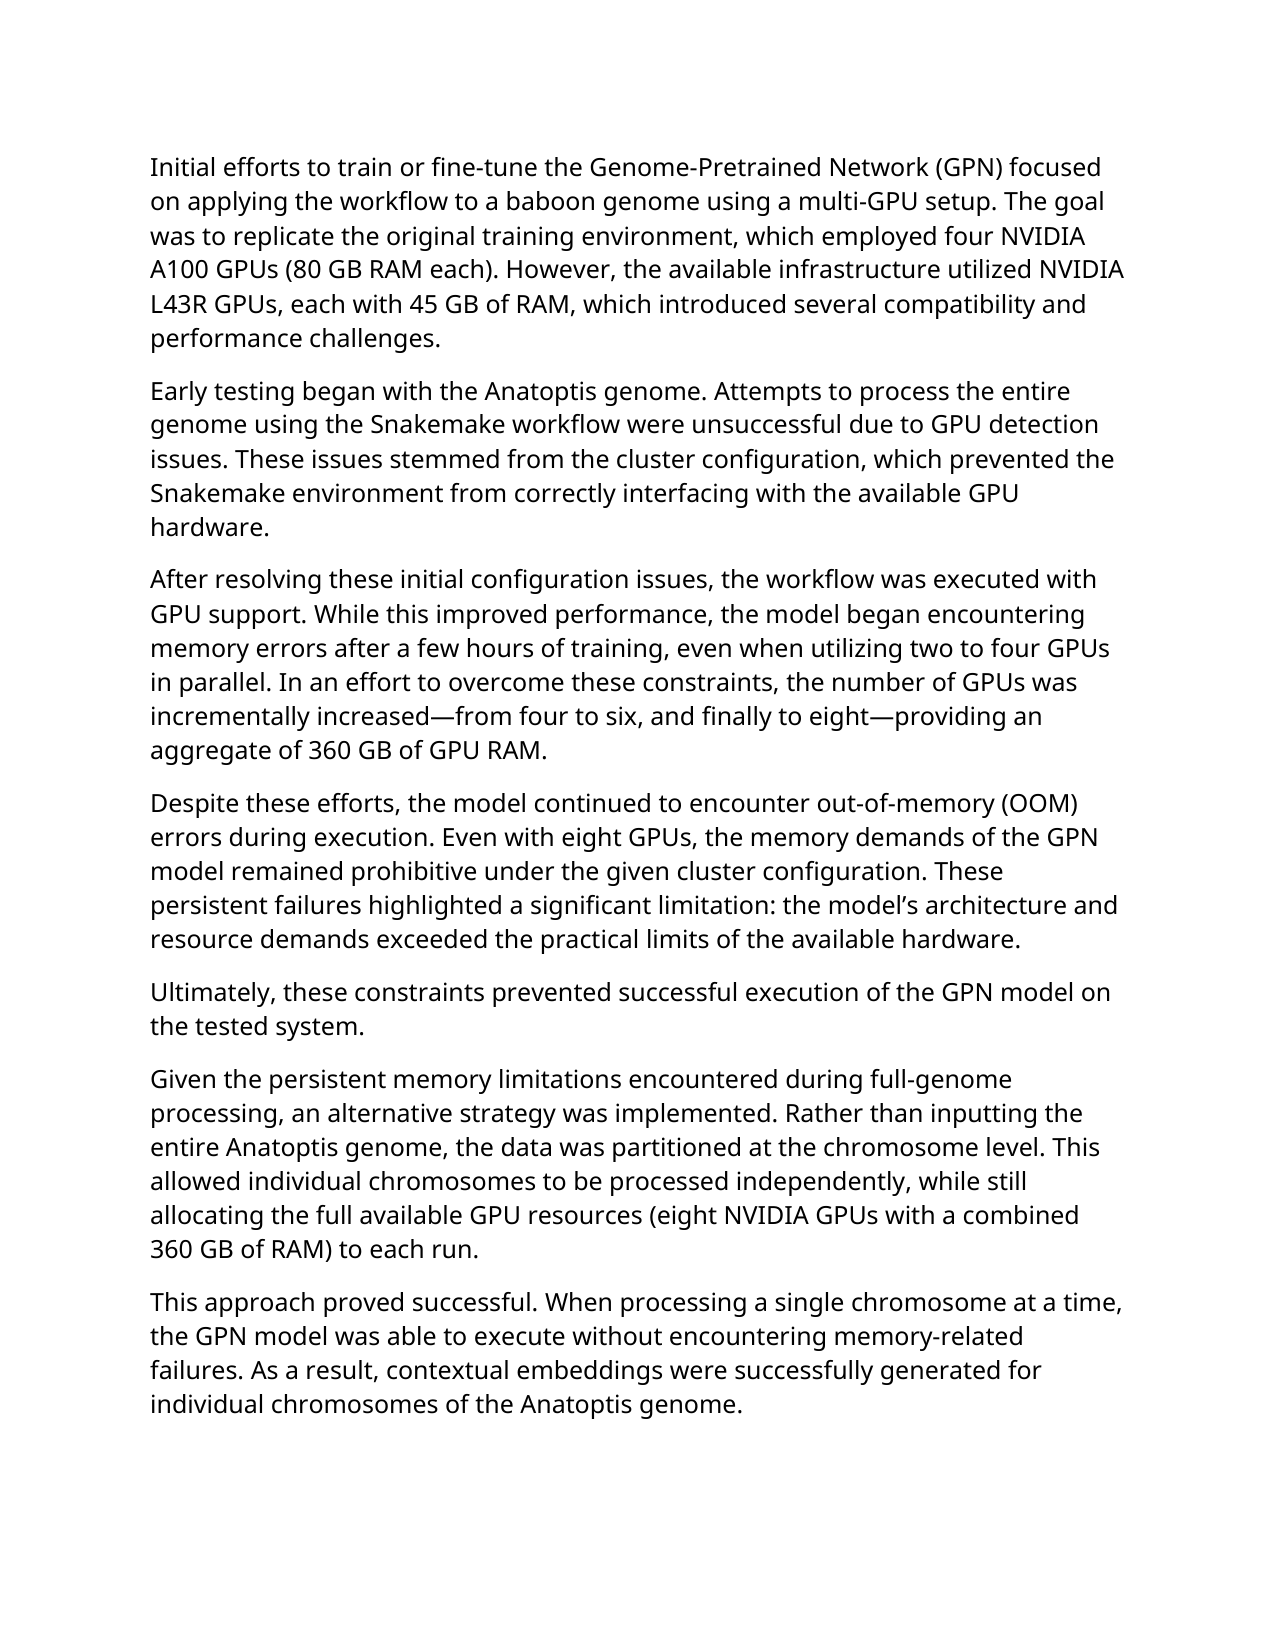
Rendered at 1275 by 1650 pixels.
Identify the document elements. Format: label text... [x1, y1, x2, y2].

text This approach proved successful. When processing a single chromosome at a time, the GPN model was able to execute without encountering memory-related failures. As a result, contextual embeddings were successfully generated for individual chromosomes of the Anatoptis genome. [150, 1284, 1125, 1421]
text Initial efforts to train or fine-tune the Genome-Pretrained Network (GPN) focused on applying the workflow to a baboon genome using a multi-GPU setup. The goal was to replicate the original training environment, which employed four NVIDIA A100 GPUs (80 GB RAM each). However, the available infrastructure utilized NVIDIA L43R GPUs, each with 45 GB of RAM, which introduced several compatibility and performance challenges. [150, 150, 1125, 354]
text Ultimately, these constraints prevented successful execution of the GPN model on the tested system. [150, 974, 1125, 1042]
text Early testing began with the Anatoptis genome. Attempts to process the entire genome using the Snakemake workflow were unsuccessful due to GPU detection issues. These issues stemmed from the cluster configuration, which prevented the Snakemake environment from correctly interfacing with the available GPU hardware. [150, 373, 1125, 543]
text Given the persistent memory limitations encountered during full-genome processing, an alternative strategy was implemented. Rather than inputting the entire Anatoptis genome, the data was partitioned at the chromosome level. This allowed individual chromosomes to be processed independently, while still allocating the full available GPU resources (eight NVIDIA GPUs with a combined 360 GB of RAM) to each run. [150, 1061, 1125, 1266]
text After resolving these initial configuration issues, the workflow was executed with GPU support. While this improved performance, the model began encountering memory errors after a few hours of training, even when utilizing two to four GPUs in parallel. In an effort to overcome these constraints, the number of GPUs was incrementally increased—from four to six, and finally to eight—providing an aggregate of 360 GB of GPU RAM. [150, 562, 1125, 767]
text Despite these efforts, the model continued to encounter out-of-memory (OOM) errors during execution. Even with eight GPUs, the memory demands of the GPN model remained prohibitive under the given cluster configuration. These persistent failures highlighted a significant limitation: the model’s architecture and resource demands exceeded the practical limits of the available hardware. [150, 785, 1125, 956]
